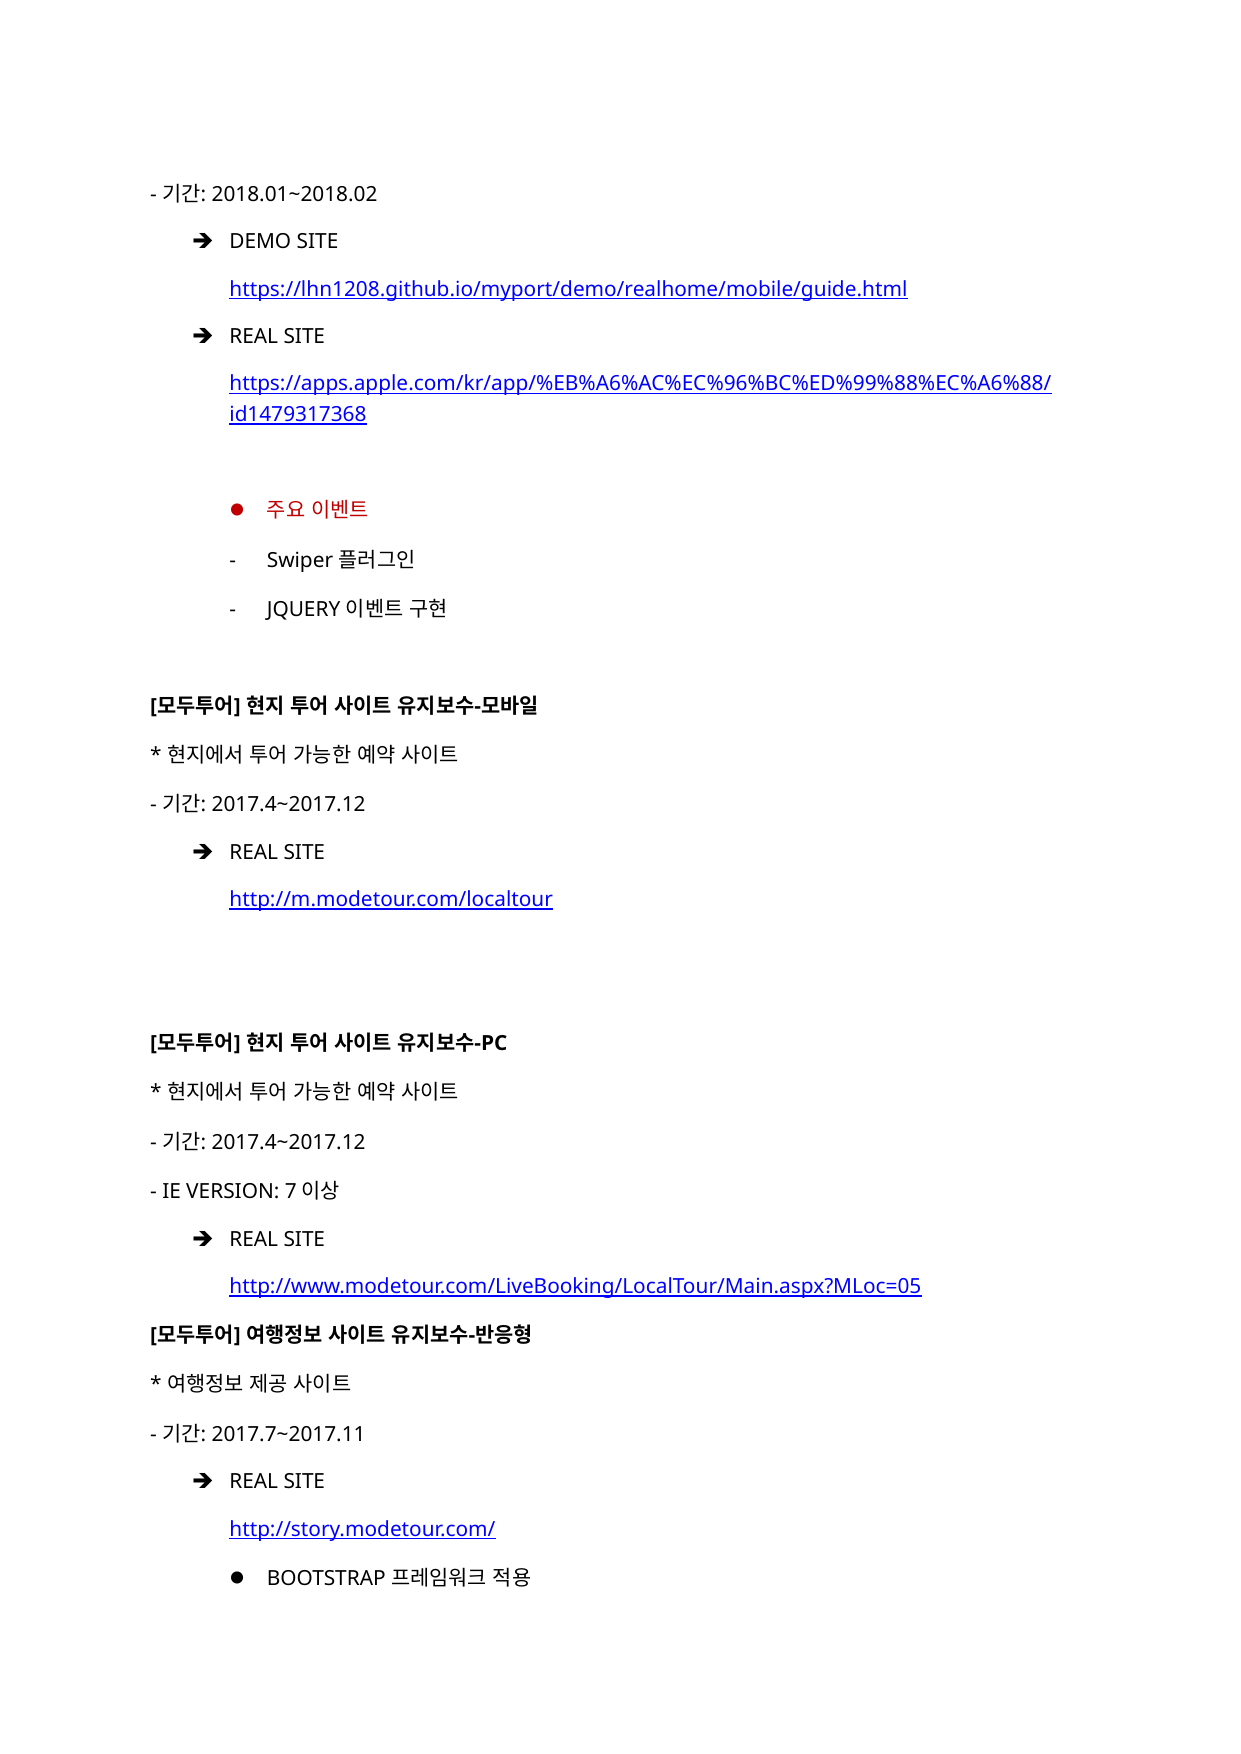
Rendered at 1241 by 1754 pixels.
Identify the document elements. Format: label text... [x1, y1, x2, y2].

text * 현지에서 투어 가능한 예약 사이트 [150, 738, 1090, 769]
list REAL SITE [192, 837, 1090, 866]
text * 현지에서 투어 가능한 예약 사이트 [150, 1076, 1090, 1106]
list JQUERY 이벤트 구현 [229, 592, 1090, 623]
text https://apps.apple.com/kr/app/%EB%A6%AC%EC%96%BC%ED%99%88%EC%A6%88/id1479317368 [229, 368, 1090, 427]
text - 기간: 2017.7~2017.11 [150, 1417, 1090, 1447]
list BOOTSTRAP 프레임워크 적용 [229, 1561, 1090, 1591]
text - 기간: 2017.4~2017.12 [150, 788, 1090, 818]
text [모두투어] 현지 투어 사이트 유지보수-모바일 [150, 689, 1090, 719]
list Swiper 플러그인 [229, 543, 1090, 573]
text [모두투어] 여행정보 사이트 유지보수-반응형 [150, 1318, 1090, 1349]
list https://lhn1208.github.io/myport/demo/realhome/mobile/guide.html [229, 274, 1090, 302]
list http://m.modetour.com/localtour [229, 884, 1090, 913]
text - 기간: 2018.01~2018.02 [150, 177, 1090, 207]
list 주요 이벤트 [229, 494, 1090, 524]
text - IE VERSION: 7이상 [150, 1174, 1090, 1205]
list REAL SITE [192, 321, 1090, 349]
text http://story.modetour.com/ [229, 1514, 1090, 1542]
text - 기간: 2017.4~2017.12 [150, 1125, 1090, 1155]
list DEMO SITE [192, 227, 1090, 255]
list http://www.modetour.com/LiveBooking/LocalTour/Main.aspx?MLoc=05 [229, 1271, 1090, 1299]
list REAL SITE [192, 1466, 1090, 1495]
text [모두투어] 현지 투어 사이트 유지보수-PC [150, 1026, 1090, 1057]
text * 여행정보 제공 사이트 [150, 1368, 1090, 1398]
list REAL SITE [192, 1224, 1090, 1252]
